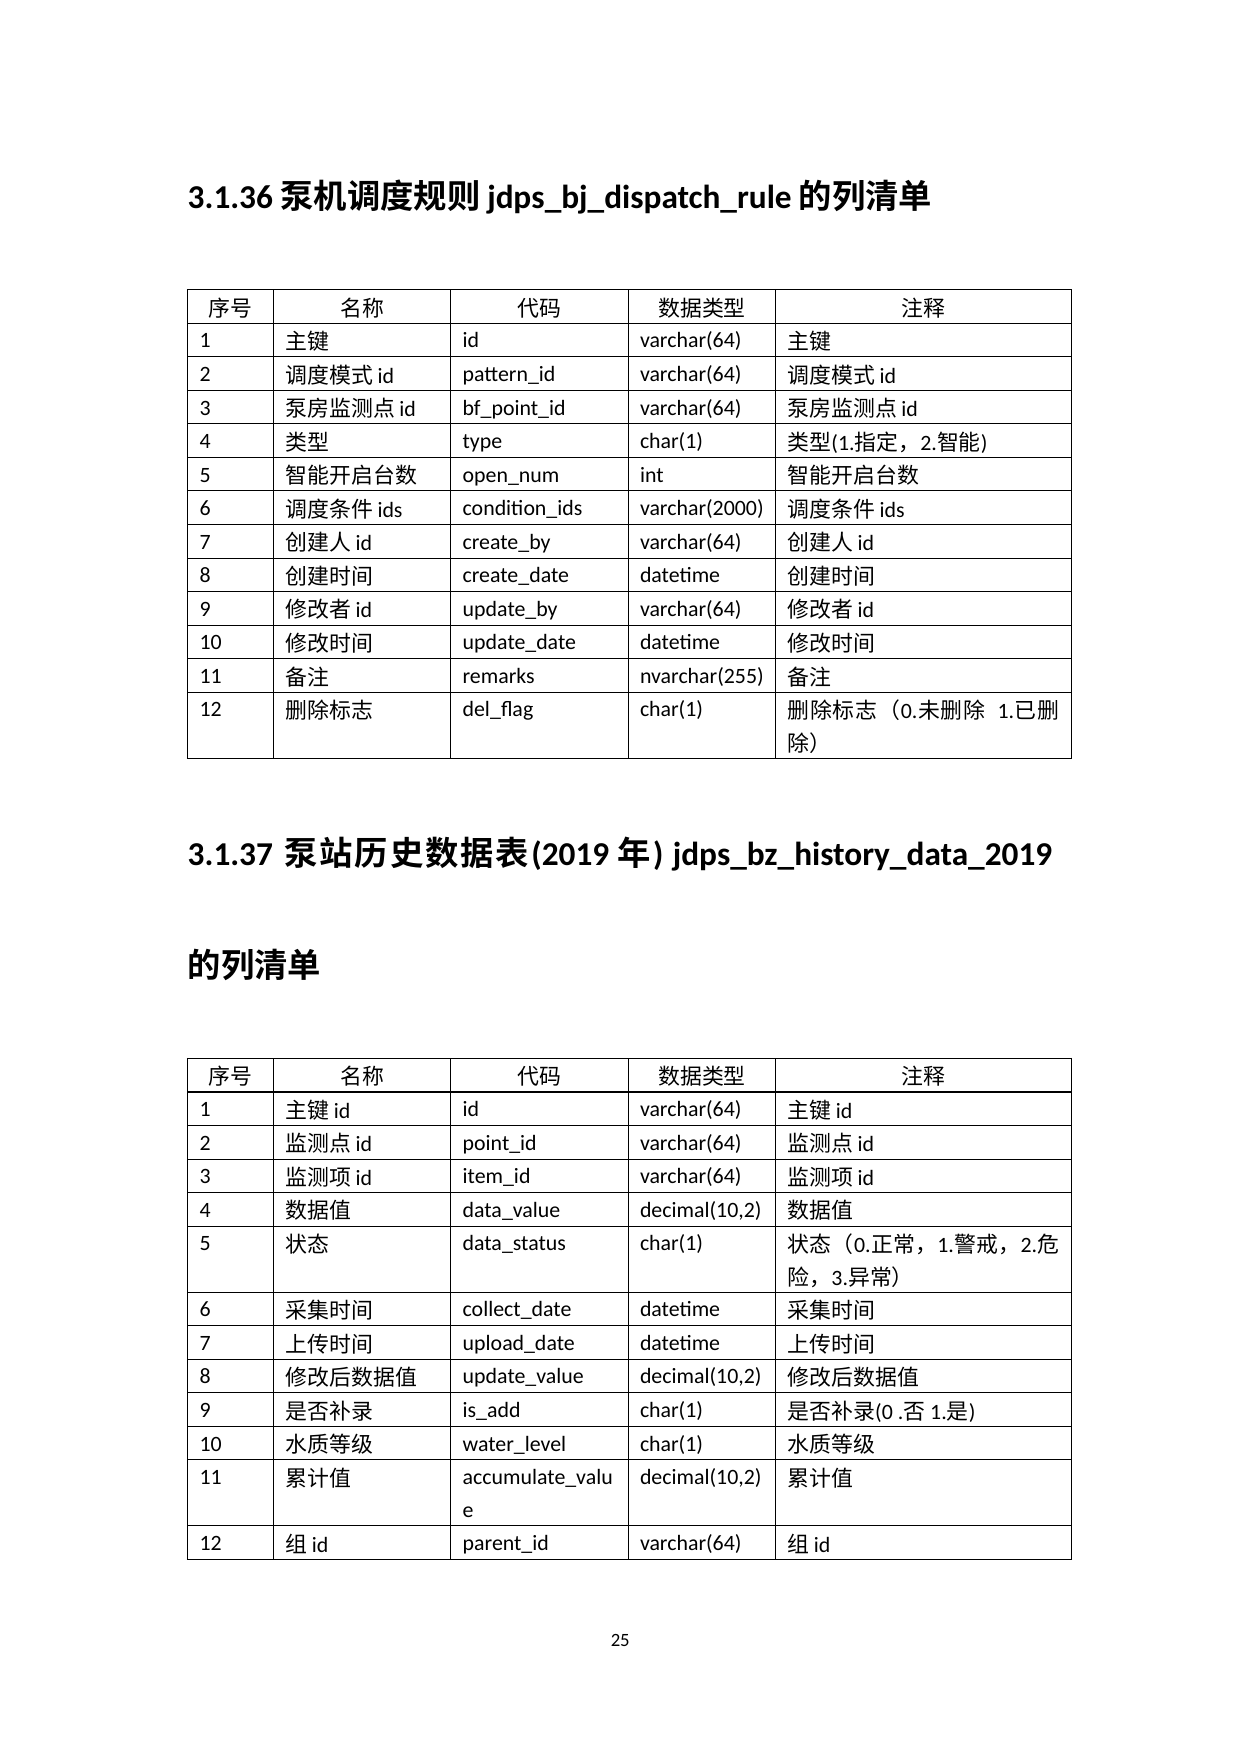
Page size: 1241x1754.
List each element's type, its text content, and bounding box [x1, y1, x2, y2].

table_cell 数据值 [776, 1193, 1071, 1226]
table_header 注释 [776, 290, 1071, 323]
table_cell varchar(2000) [629, 491, 775, 524]
table_cell 9 [188, 1393, 273, 1426]
table_cell update_value [451, 1360, 628, 1392]
table_cell 1 [188, 1093, 273, 1125]
table_cell char(1) [629, 693, 775, 758]
table_header 代码 [451, 290, 628, 323]
table_cell 修改者id [274, 592, 450, 624]
table_header 序号 [188, 290, 273, 323]
table_cell datetime [629, 1293, 775, 1325]
table_header 代码 [451, 1059, 628, 1091]
table_cell int [629, 458, 775, 490]
subtitle 3.1.36 泵机调度规则jdps_bj_dispatch_rule的列清单 [187, 162, 1053, 227]
table_cell 9 [188, 592, 273, 624]
table_cell decimal(10,2) [629, 1193, 775, 1226]
table_cell water_level [451, 1427, 628, 1459]
table_cell 泵房监测点id [274, 391, 450, 423]
table_cell 监测项id [776, 1160, 1071, 1192]
table_cell type [451, 424, 628, 457]
table_cell 5 [188, 1227, 273, 1292]
table_cell 累计值 [776, 1460, 1071, 1525]
table_cell 2 [188, 357, 273, 390]
table_cell 调度模式id [776, 357, 1071, 390]
table_cell 上传时间 [274, 1326, 450, 1359]
table_cell 7 [188, 1326, 273, 1359]
table_header 名称 [274, 290, 450, 323]
table_cell 调度条件ids [274, 491, 450, 524]
table_cell varchar(64) [629, 525, 775, 557]
table_cell 调度模式id [274, 357, 450, 390]
table_cell decimal(10,2) [629, 1360, 775, 1392]
table_cell 采集时间 [776, 1293, 1071, 1325]
table_cell 10 [188, 1427, 273, 1459]
table_cell 水质等级 [274, 1427, 450, 1459]
table_cell 水质等级 [776, 1427, 1071, 1459]
table_cell 状态（0.正常，1.警戒，2.危险，3.异常） [776, 1227, 1071, 1292]
table_cell 智能开启台数 [274, 458, 450, 490]
table_cell 修改者id [776, 592, 1071, 624]
table_cell 主键id [776, 1093, 1071, 1125]
table_cell 调度条件ids [776, 491, 1071, 524]
table_cell 创建人id [776, 525, 1071, 557]
table_header 数据类型 [629, 290, 775, 323]
table_cell 8 [188, 1360, 273, 1392]
table_cell item_id [451, 1160, 628, 1192]
table_cell 采集时间 [274, 1293, 450, 1325]
table_header 注释 [776, 1059, 1071, 1091]
table_cell 监测项id [274, 1160, 450, 1192]
table_header 数据类型 [629, 1059, 775, 1091]
table_cell accumulate_value [451, 1460, 628, 1525]
table_cell del_flag [451, 693, 628, 758]
table_cell data_value [451, 1193, 628, 1226]
table_cell char(1) [629, 1393, 775, 1426]
table_cell 备注 [274, 659, 450, 692]
table_cell varchar(64) [629, 1526, 775, 1559]
table_cell 5 [188, 458, 273, 490]
table_cell 创建时间 [776, 559, 1071, 591]
table_cell 监测点id [776, 1126, 1071, 1158]
table_cell 10 [188, 626, 273, 658]
table_cell 状态 [274, 1227, 450, 1292]
table_cell 删除标志（0.未删除 1.已删除） [776, 693, 1071, 758]
table_cell 11 [188, 659, 273, 692]
table_cell char(1) [629, 1427, 775, 1459]
table_cell 累计值 [274, 1460, 450, 1525]
table_cell varchar(64) [629, 592, 775, 624]
table_cell data_status [451, 1227, 628, 1292]
table_cell bf_point_id [451, 391, 628, 423]
table_cell decimal(10,2) [629, 1460, 775, 1525]
subtitle 3.1.37 泵站历史数据表(2019年) jdps_bz_history_data_2019的列清单 [187, 818, 1053, 996]
table_cell 备注 [776, 659, 1071, 692]
table_cell update_by [451, 592, 628, 624]
table_cell 11 [188, 1460, 273, 1525]
table_cell 1 [188, 324, 273, 356]
table_cell 组id [274, 1526, 450, 1559]
table_cell id [451, 324, 628, 356]
table_cell remarks [451, 659, 628, 692]
table_cell varchar(64) [629, 1093, 775, 1125]
table_cell datetime [629, 626, 775, 658]
table_cell 3 [188, 1160, 273, 1192]
table_cell 主键 [274, 324, 450, 356]
table_cell 泵房监测点id [776, 391, 1071, 423]
table_cell varchar(64) [629, 357, 775, 390]
table_cell is_add [451, 1393, 628, 1426]
table_cell point_id [451, 1126, 628, 1158]
table_cell create_date [451, 559, 628, 591]
table_cell condition_ids [451, 491, 628, 524]
table_cell datetime [629, 1326, 775, 1359]
table_cell 删除标志 [274, 693, 450, 758]
table_cell varchar(64) [629, 1126, 775, 1158]
table_cell 4 [188, 424, 273, 457]
table_cell 类型 [274, 424, 450, 457]
table_cell 修改后数据值 [776, 1360, 1071, 1392]
table_cell nvarchar(255) [629, 659, 775, 692]
table_header 名称 [274, 1059, 450, 1091]
table_cell varchar(64) [629, 391, 775, 423]
table_cell 创建时间 [274, 559, 450, 591]
table_cell upload_date [451, 1326, 628, 1359]
table_cell varchar(64) [629, 1160, 775, 1192]
table_cell datetime [629, 559, 775, 591]
table_cell 3 [188, 391, 273, 423]
table_cell 监测点id [274, 1126, 450, 1158]
table_cell 7 [188, 525, 273, 557]
table_cell 6 [188, 491, 273, 524]
table_cell char(1) [629, 1227, 775, 1292]
table_cell 修改时间 [274, 626, 450, 658]
table_cell 类型(1.指定，2.智能) [776, 424, 1071, 457]
table_cell 主键id [274, 1093, 450, 1125]
table_cell 6 [188, 1293, 273, 1325]
table_cell 主键 [776, 324, 1071, 356]
table_cell id [451, 1093, 628, 1125]
table_cell 12 [188, 1526, 273, 1559]
table_cell pattern_id [451, 357, 628, 390]
table_cell 创建人id [274, 525, 450, 557]
table_cell 是否补录(0 .否 1.是) [776, 1393, 1071, 1426]
table_cell 智能开启台数 [776, 458, 1071, 490]
table_cell 2 [188, 1126, 273, 1158]
table_cell 组id [776, 1526, 1071, 1559]
table_cell update_date [451, 626, 628, 658]
table_cell 是否补录 [274, 1393, 450, 1426]
table_cell char(1) [629, 424, 775, 457]
table_cell 12 [188, 693, 273, 758]
table_cell 修改时间 [776, 626, 1071, 658]
table_cell 数据值 [274, 1193, 450, 1226]
table_header 序号 [188, 1059, 273, 1091]
table_cell 4 [188, 1193, 273, 1226]
table_cell 修改后数据值 [274, 1360, 450, 1392]
table_cell parent_id [451, 1526, 628, 1559]
table_cell 8 [188, 559, 273, 591]
table_cell 上传时间 [776, 1326, 1071, 1359]
table_cell create_by [451, 525, 628, 557]
table_cell open_num [451, 458, 628, 490]
table_cell collect_date [451, 1293, 628, 1325]
table_cell varchar(64) [629, 324, 775, 356]
